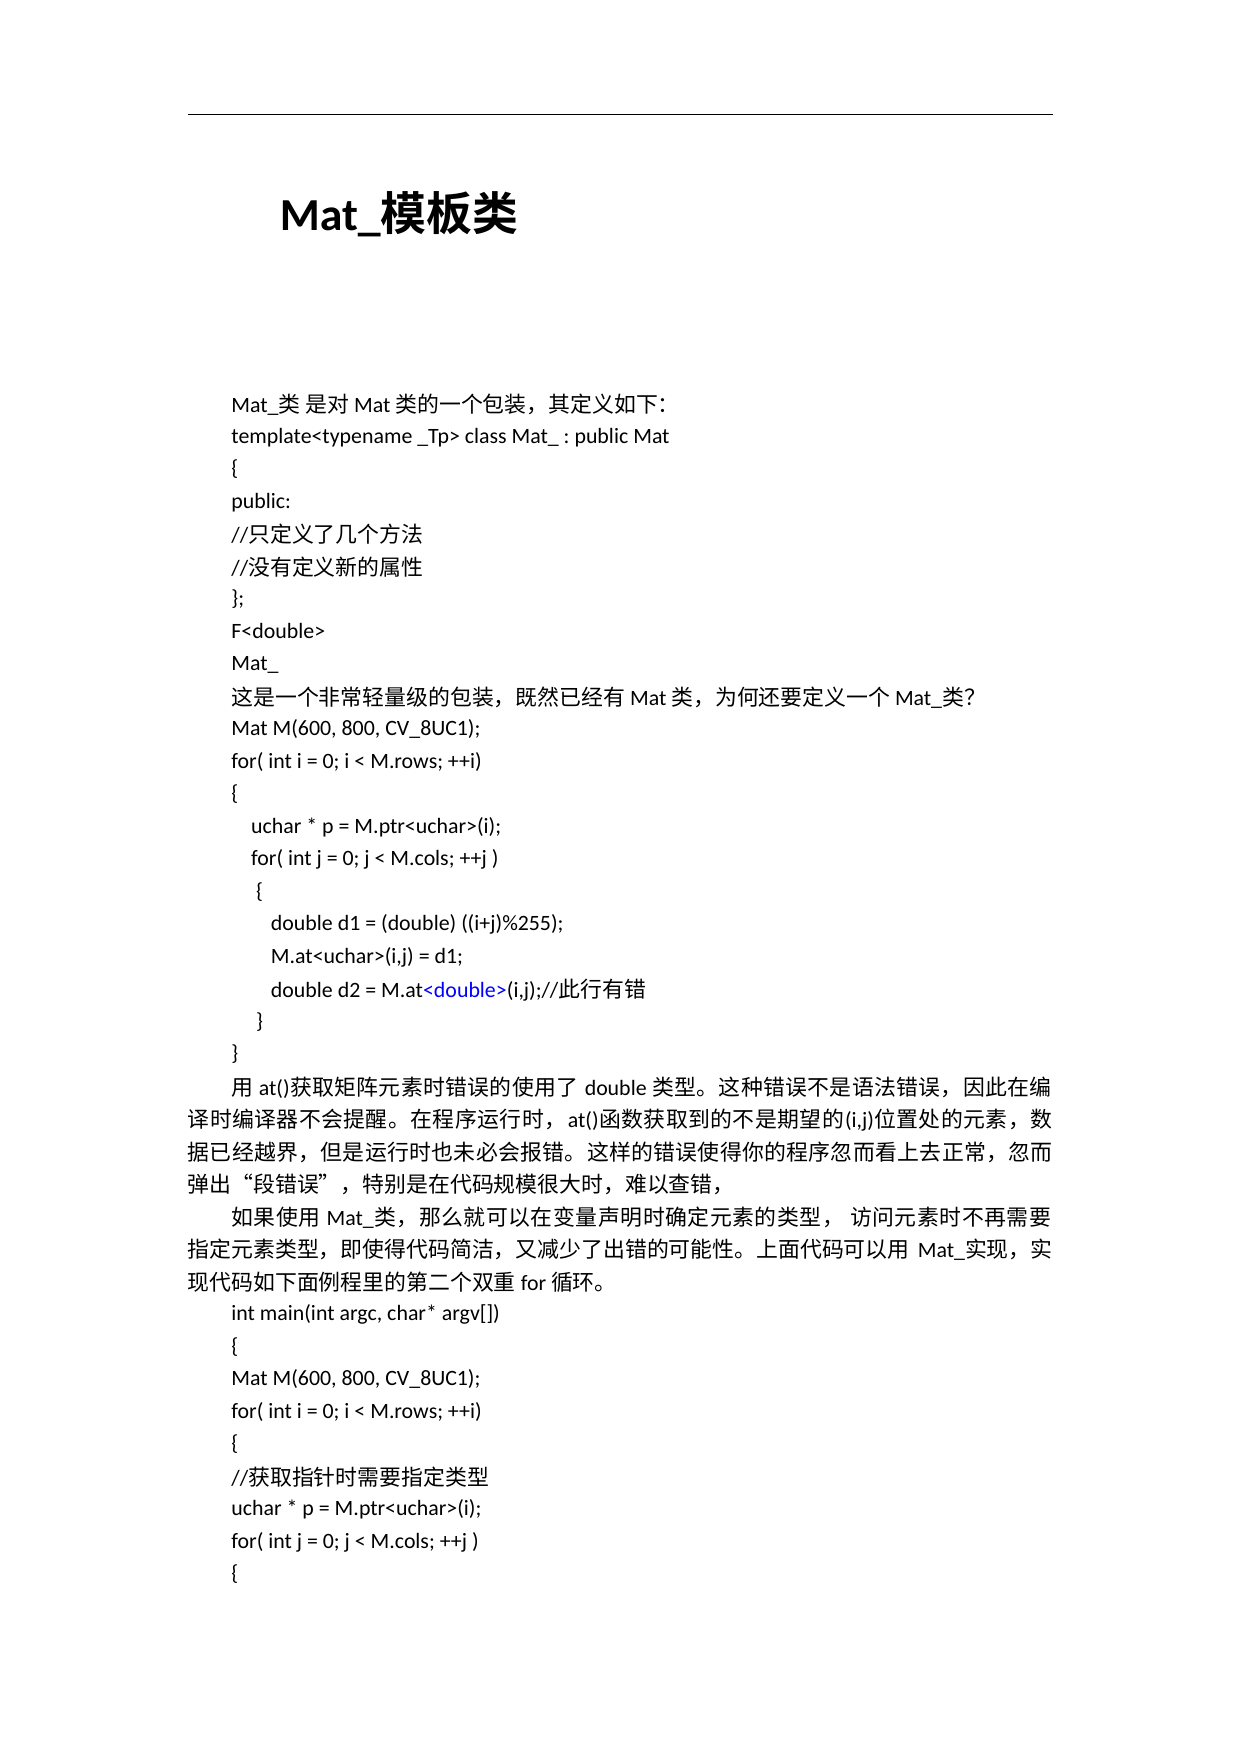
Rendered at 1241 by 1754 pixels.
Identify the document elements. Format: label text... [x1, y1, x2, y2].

text for( int i = 0; i < M.rows; ++i) [187, 1394, 1053, 1427]
text uchar * p = M.ptr<uchar>(i); [187, 1492, 1053, 1524]
text { [187, 1329, 1053, 1362]
text for( int j = 0; j < M.cols; ++j ) [187, 1524, 1053, 1557]
text { [187, 1557, 1053, 1589]
text { [187, 777, 1053, 809]
text template<typename _Tp> class Mat_ : public Mat [187, 419, 1053, 452]
text F<double> [187, 614, 1053, 647]
text int main(int argc, char* argv[]) [187, 1297, 1053, 1329]
text Mat M(600, 800, CV_8UC1); [187, 712, 1053, 744]
text { [187, 452, 1053, 484]
text } [187, 1037, 1053, 1069]
text Mat_类 是对 Mat 类的一个包装，其定义如下： [187, 387, 1053, 419]
text }; [187, 582, 1053, 614]
text M.at<uchar>(i,j) = d1; [187, 939, 1053, 972]
text 如果使用 Mat_类，那么就可以在变量声明时确定元素的类型， 访问元素时不再需要指定元素类型，即使得代码简洁，又减少了出错的可能性。上面代码可以用 Mat_实现，实现代码如下面例程里的第二个双重 for 循环。 [187, 1199, 1053, 1297]
text for( int i = 0; i < M.rows; ++i) [187, 744, 1053, 777]
text 这是一个非常轻量级的包装，既然已经有 Mat 类，为何还要定义一个 Mat_类？ [187, 679, 1053, 712]
text uchar * p = M.ptr<uchar>(i); [187, 809, 1053, 842]
text double d1 = (double) ((i+j)%255); [187, 907, 1053, 939]
text Mat_ [187, 647, 1053, 679]
text { [187, 874, 1053, 907]
text } [187, 1004, 1053, 1037]
text //只定义了几个方法 [187, 517, 1053, 549]
subtitle Mat_模板类 [187, 162, 1053, 259]
text //获取指针时需要指定类型 [187, 1459, 1053, 1492]
text 用 at()获取矩阵元素时错误的使用了 double 类型。这种错误不是语法错误，因此在编译时编译器不会提醒。在程序运行时，at()函数获取到的不是期望的(i,j)位置处的元素，数据已经越界，但是运行时也未必会报错。这样的错误使得你的程序忽而看上去正常，忽而弹出“段错误”，特别是在代码规模很大时，难以查错， [187, 1069, 1053, 1199]
text //没有定义新的属性 [187, 549, 1053, 582]
text public: [187, 484, 1053, 517]
text { [187, 1427, 1053, 1459]
text Mat M(600, 800, CV_8UC1); [187, 1362, 1053, 1394]
text for( int j = 0; j < M.cols; ++j ) [187, 842, 1053, 874]
text double d2 = M.at<double>(i,j);//此行有错 [187, 972, 1053, 1004]
